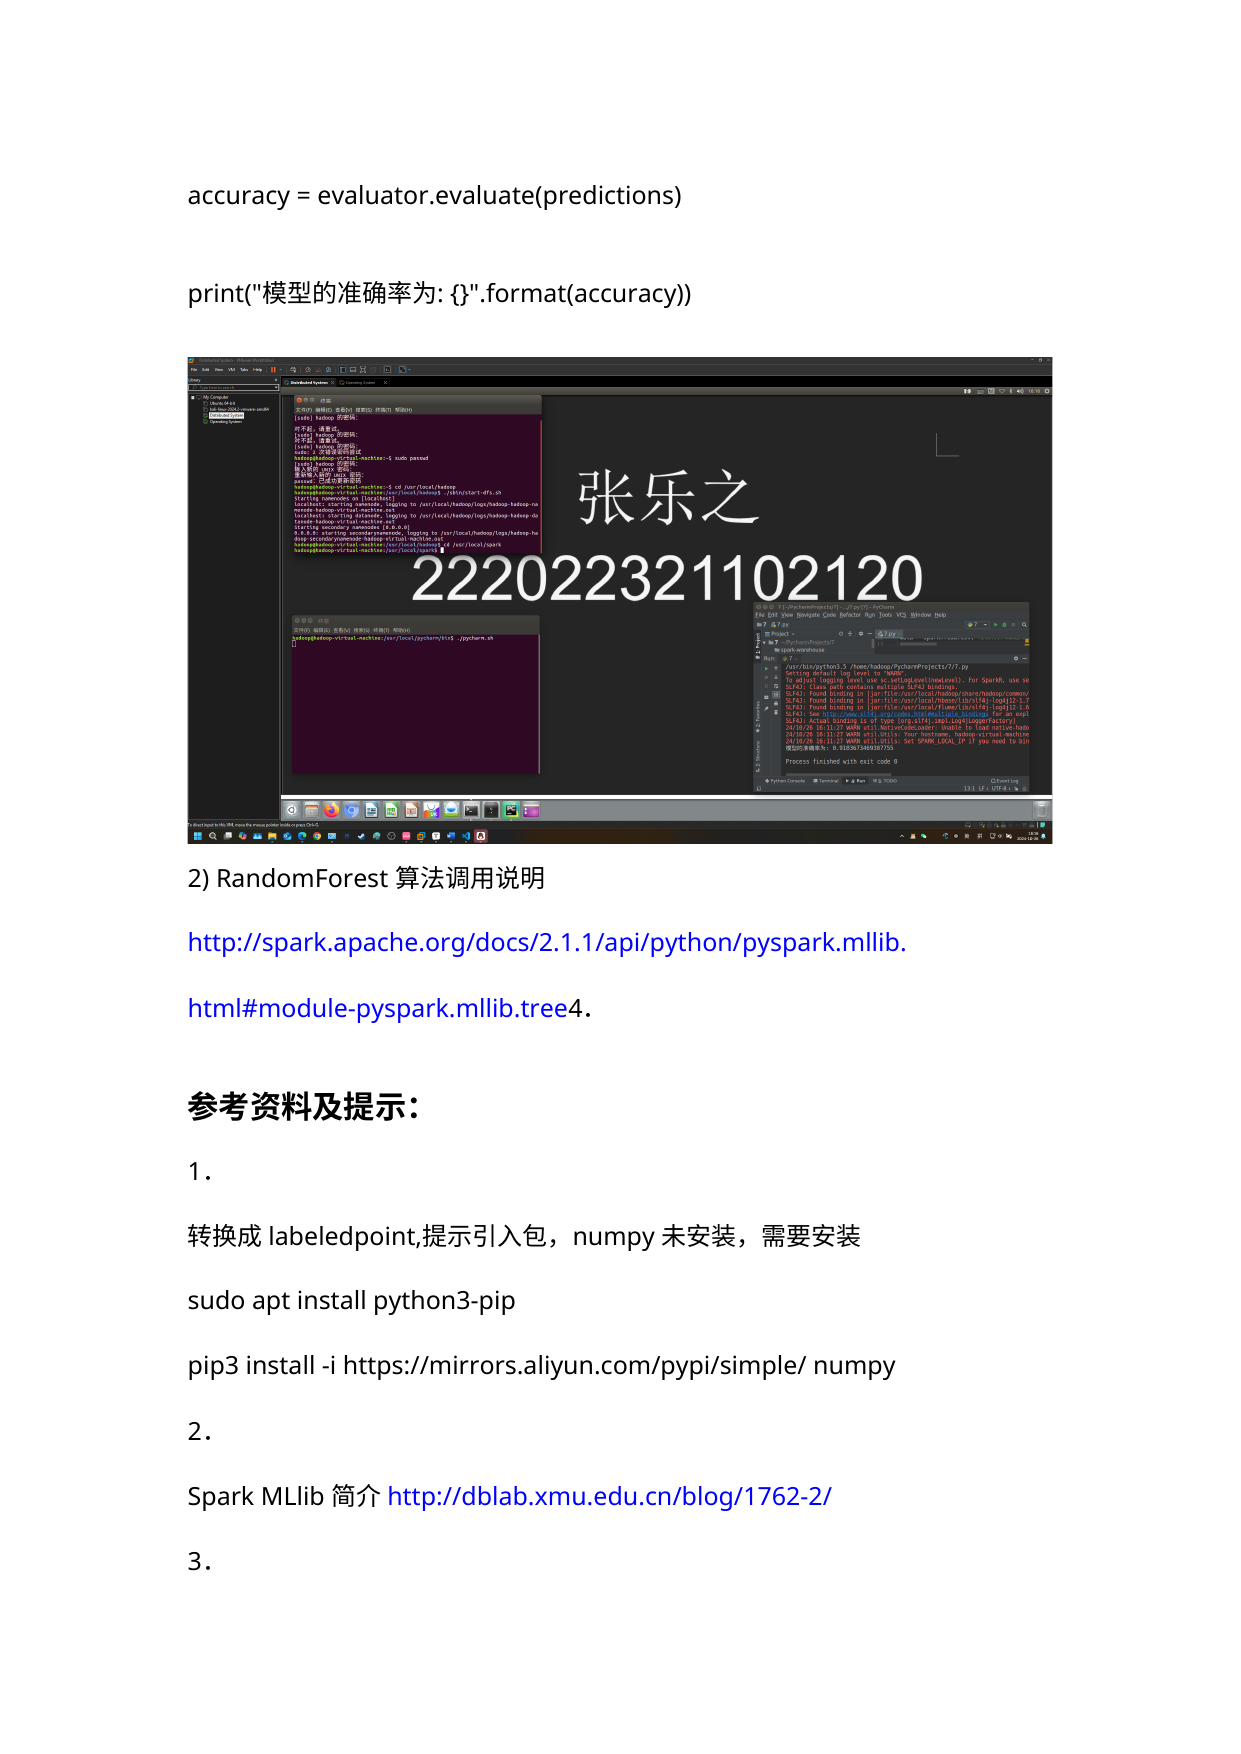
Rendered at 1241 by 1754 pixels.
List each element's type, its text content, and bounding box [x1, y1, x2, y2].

text 2． [187, 1397, 1053, 1462]
text accuracy = evaluator.evaluate(predictions) [187, 162, 1053, 227]
text pip3 install -i https://mirrors.aliyun.com/pypi/simple/ numpy [187, 1332, 1053, 1397]
picture [187, 357, 1053, 844]
text sudo apt install python3-pip [187, 1267, 1053, 1332]
text 参考资料及提示： [187, 1072, 1053, 1137]
text html#module-pyspark.mllib.tree4． [187, 974, 1053, 1039]
text 3． [187, 1527, 1053, 1592]
text print("模型的准确率为: {}".format(accuracy)) [187, 259, 1053, 324]
text Spark MLlib 简介 http://dblab.xmu.edu.cn/blog/1762-2/ [187, 1462, 1053, 1527]
text 1． [187, 1137, 1053, 1202]
text 转换成 labeledpoint,提示引入包，numpy 未安装，需要安装 [187, 1202, 1053, 1267]
text 2) RandomForest 算法调用说明 [187, 844, 1053, 909]
text http://spark.apache.org/docs/2.1.1/api/python/pyspark.mllib. [187, 909, 1053, 974]
